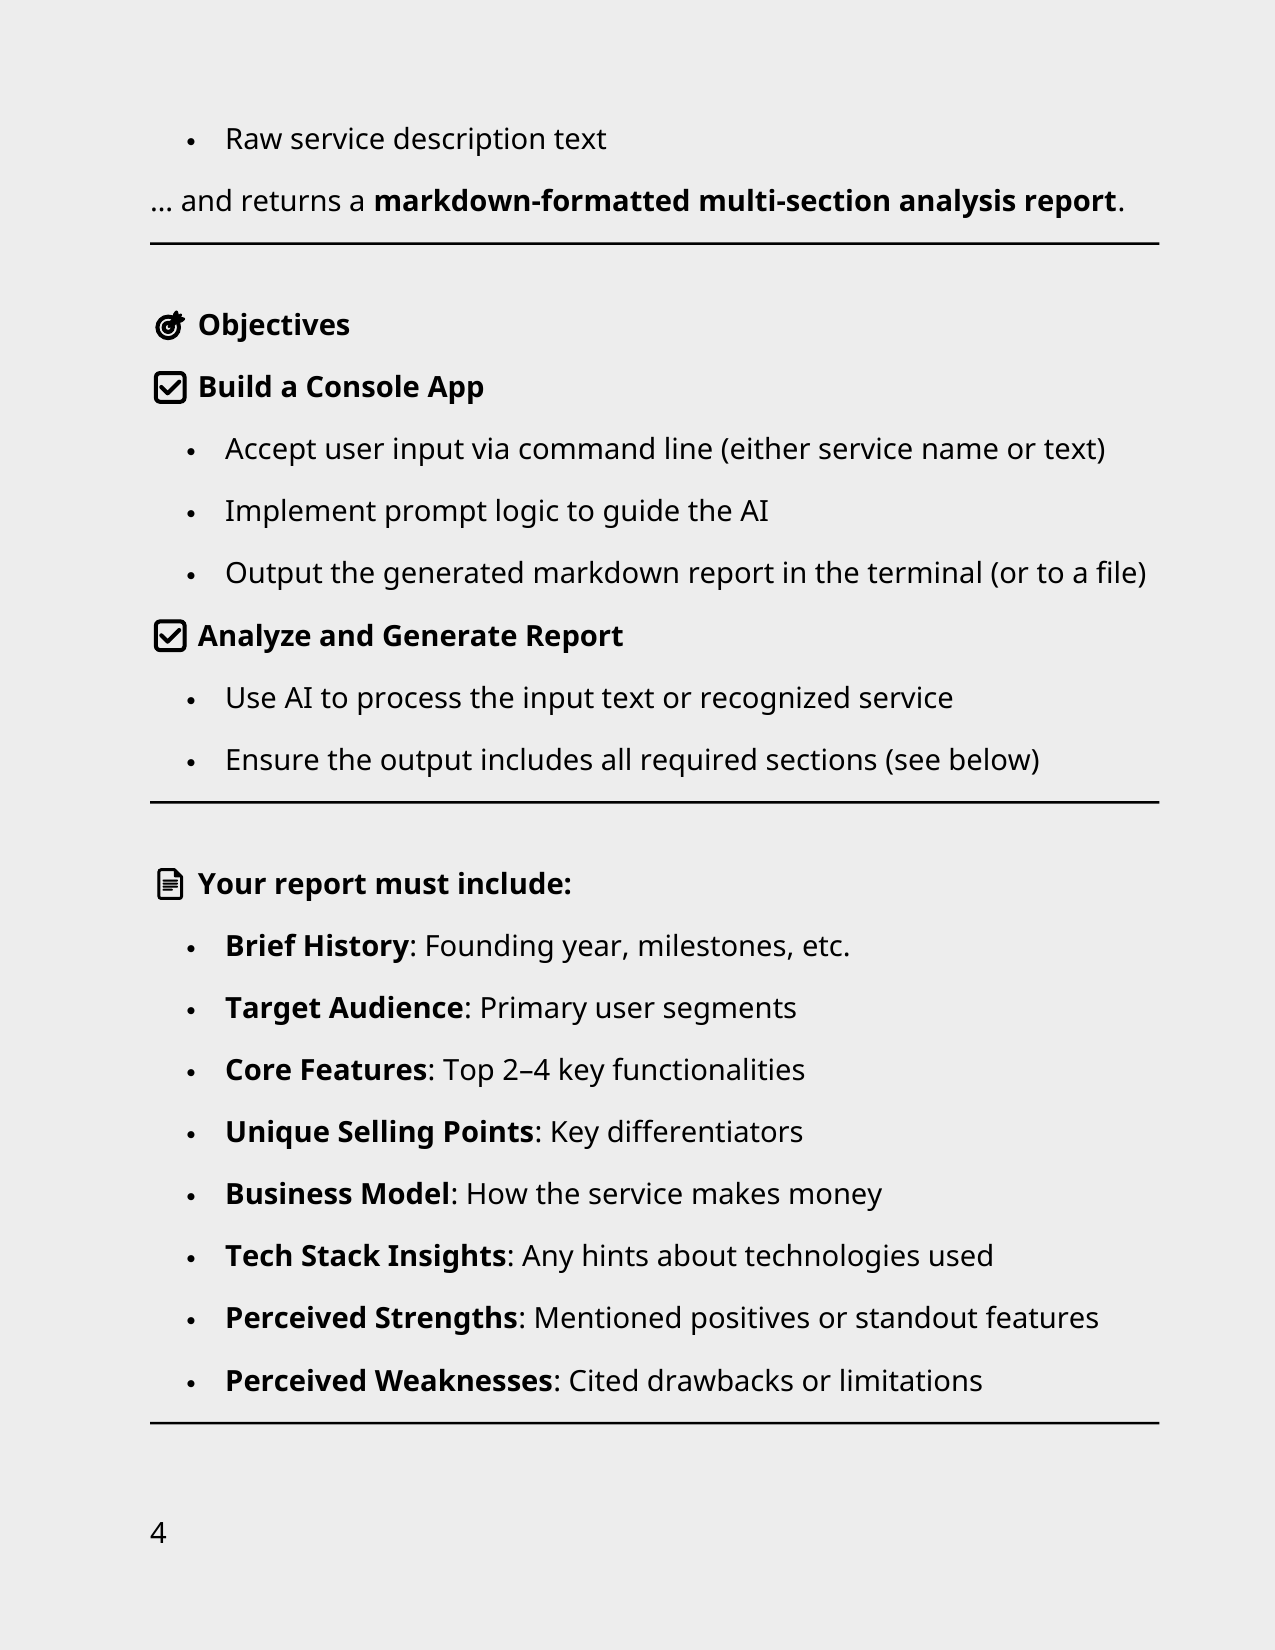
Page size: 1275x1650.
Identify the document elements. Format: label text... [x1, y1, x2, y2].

list Implement prompt logic to guide the AI [187, 491, 1186, 530]
list Accept user input via command line (either service name or text) [187, 428, 1186, 468]
list Tech Stack Insights: Any hints about technologies used [187, 1236, 1186, 1275]
text … and returns a markdown-formatted multi-section analysis report. [150, 180, 1186, 220]
list Business Model: How the service makes money [187, 1173, 1186, 1213]
list Core Features: Top 2–4 key functionalities [187, 1049, 1186, 1089]
list Target Audience: Primary user segments [187, 987, 1186, 1027]
list Output the generated markdown report in the terminal (or to a file) [187, 553, 1186, 592]
list Raw service description text [187, 118, 1186, 158]
list Brief History: Founding year, milestones, etc. [187, 925, 1186, 965]
list Ensure the output includes all required sections (see below) [187, 739, 1186, 779]
text 📄 Your report must include: [150, 863, 1186, 903]
text ✅ Analyze and Generate Report [150, 615, 1186, 654]
list Perceived Weaknesses: Cited drawbacks or limitations [187, 1360, 1186, 1399]
list Perceived Strengths: Mentioned positives or standout features [187, 1298, 1186, 1337]
list Use AI to process the input text or recognized service [187, 677, 1186, 717]
list Unique Selling Points: Key differentiators [187, 1111, 1186, 1151]
text 🎯 Objectives [150, 304, 1186, 344]
text ✅ Build a Console App [150, 366, 1186, 406]
